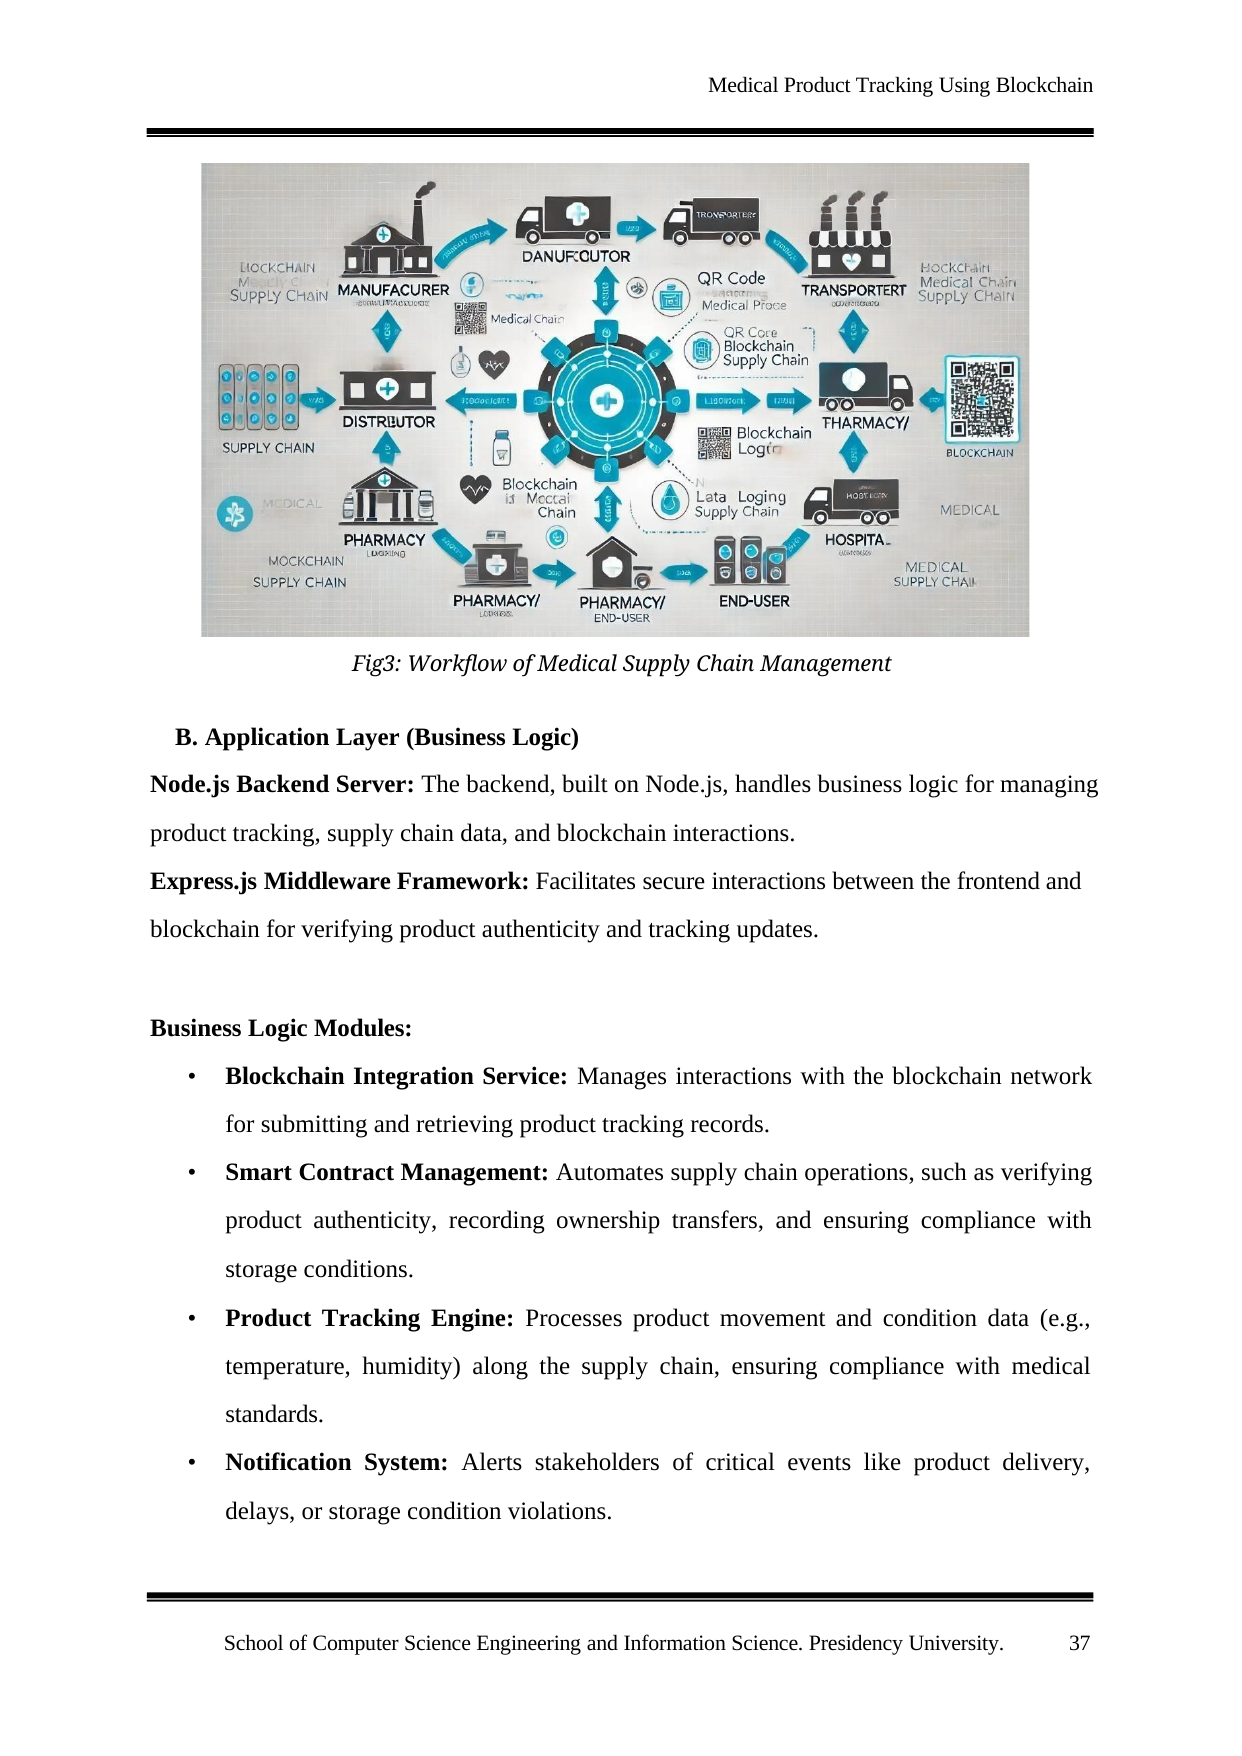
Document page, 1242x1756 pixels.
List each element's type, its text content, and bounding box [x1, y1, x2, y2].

text Express.js Middleware Framework: Facilitates secure interactions between the frontend and blockchain for verifying product authenticity and tracking updates. [150, 866, 1153, 943]
list Blockchain Integration Service: Manages interactions with the blockchain network for submitting and retrieving product tracking records. [187, 1061, 1093, 1138]
picture [201, 163, 1030, 637]
text Fig3: Workflow of Medical Supply Chain Management [161, 648, 1082, 677]
subtitle Application Layer (Business Logic) [175, 722, 1153, 751]
list Notification System: Alerts stakeholders of critical events like product delivery, delays, or storage condition violations. [187, 1447, 1091, 1525]
list Product Tracking Engine: Processes product movement and condition data (e.g., temperature, humidity) along the supply chain, ensuring compliance with medical standards. [187, 1303, 1091, 1428]
subtitle Business Logic Modules: [150, 1013, 1153, 1041]
list Smart Contract Management: Automates supply chain operations, such as verifying product authenticity, recording ownership transfers, and ensuring compliance with storage conditions. [187, 1157, 1093, 1282]
text Node.js Backend Server: The backend, built on Node.js, handles business logic for managing product tracking, supply chain data, and blockchain interactions. [150, 769, 1153, 846]
